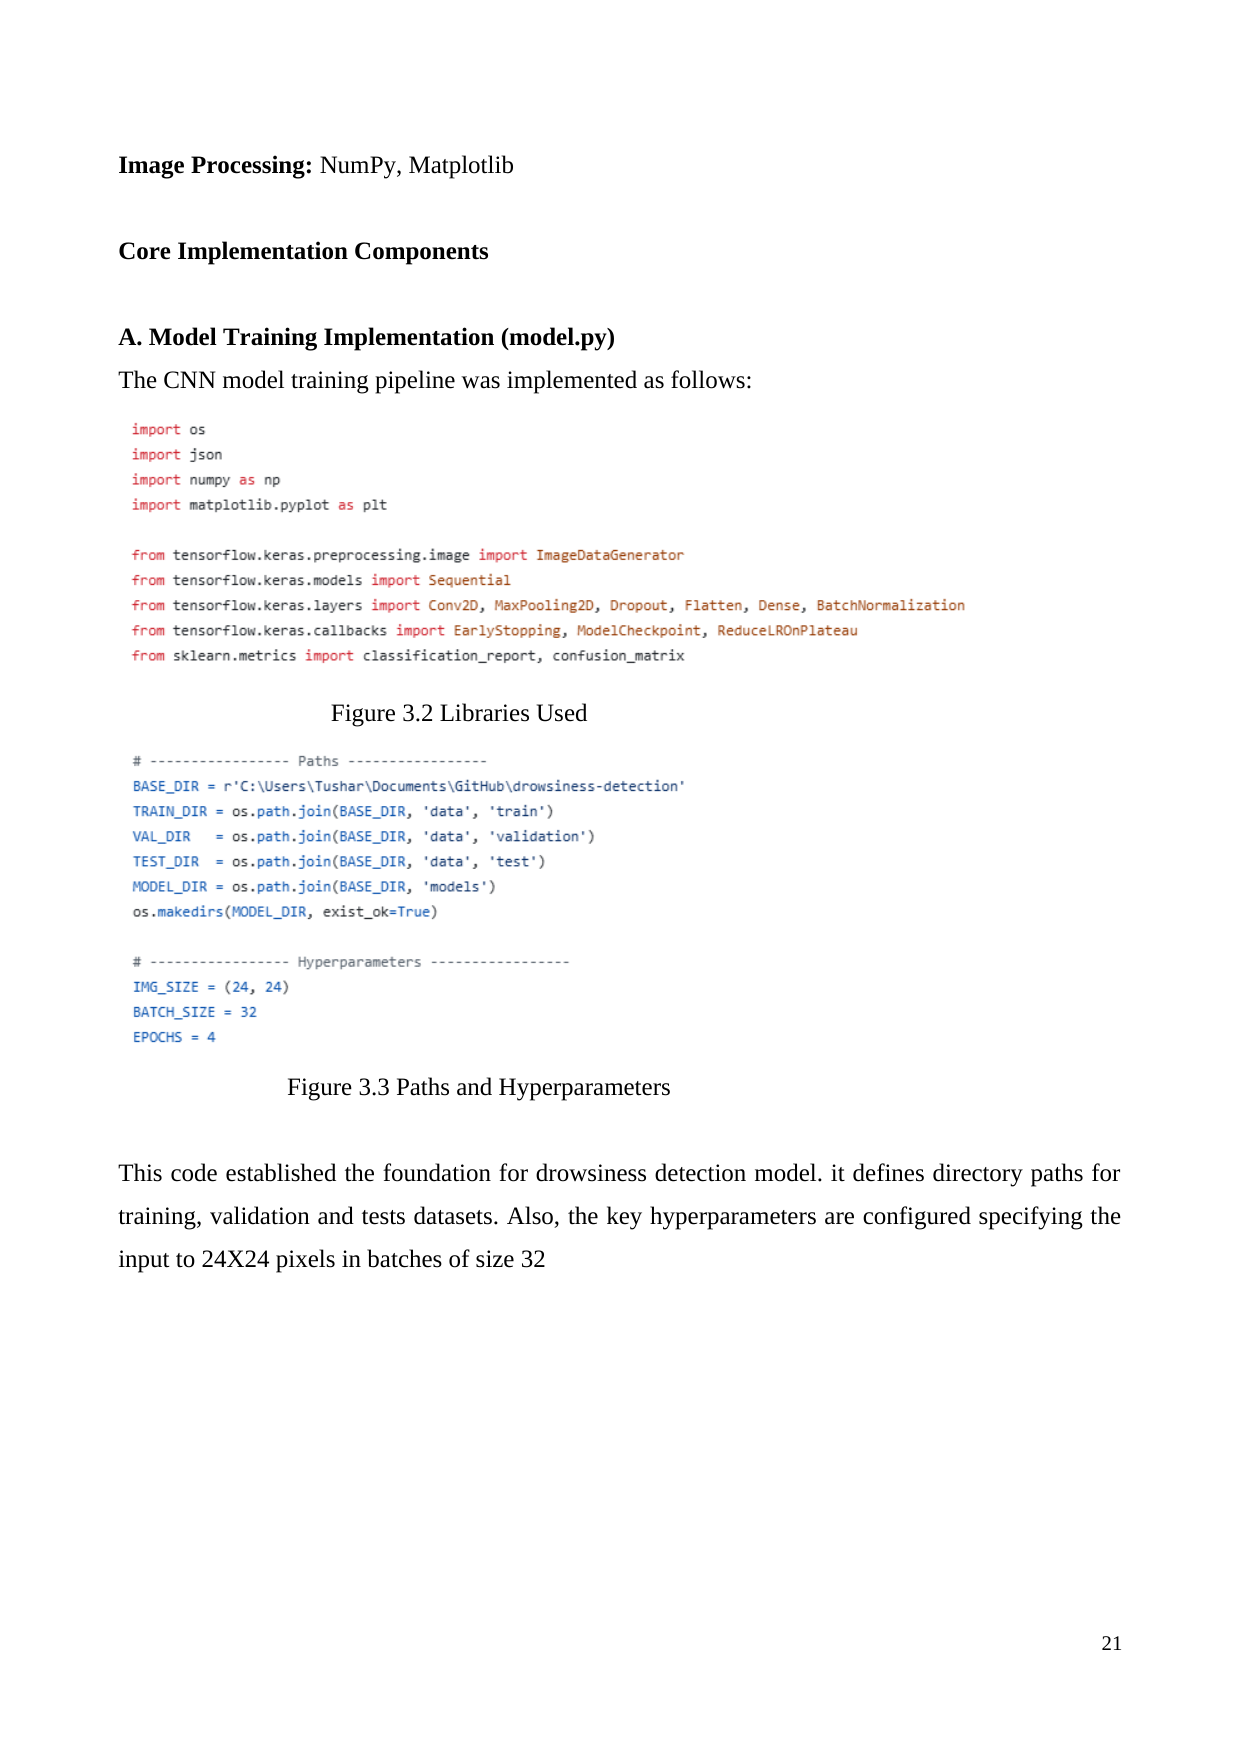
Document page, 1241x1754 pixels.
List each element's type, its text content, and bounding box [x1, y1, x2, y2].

text Figure 3.2 Libraries Used [118, 698, 1122, 727]
text This code established the foundation for drowsiness detection model. it defines directory paths for training, validation and tests datasets. Also, the key hyperparameters are configured specifying the input to 24X24 pixels in batches of size 32 [118, 1158, 1122, 1273]
text Figure 3.3 Paths and Hyperparameters [118, 1072, 1122, 1101]
text Image Processing: NumPy, Matplotlib [118, 150, 1122, 179]
text A. Model Training Implementation (model.py) [118, 322, 1122, 351]
text The CNN model training pipeline was implemented as follows: [118, 366, 1122, 394]
picture [118, 408, 982, 687]
text Core Implementation Components [118, 236, 1122, 265]
picture [118, 741, 740, 1061]
